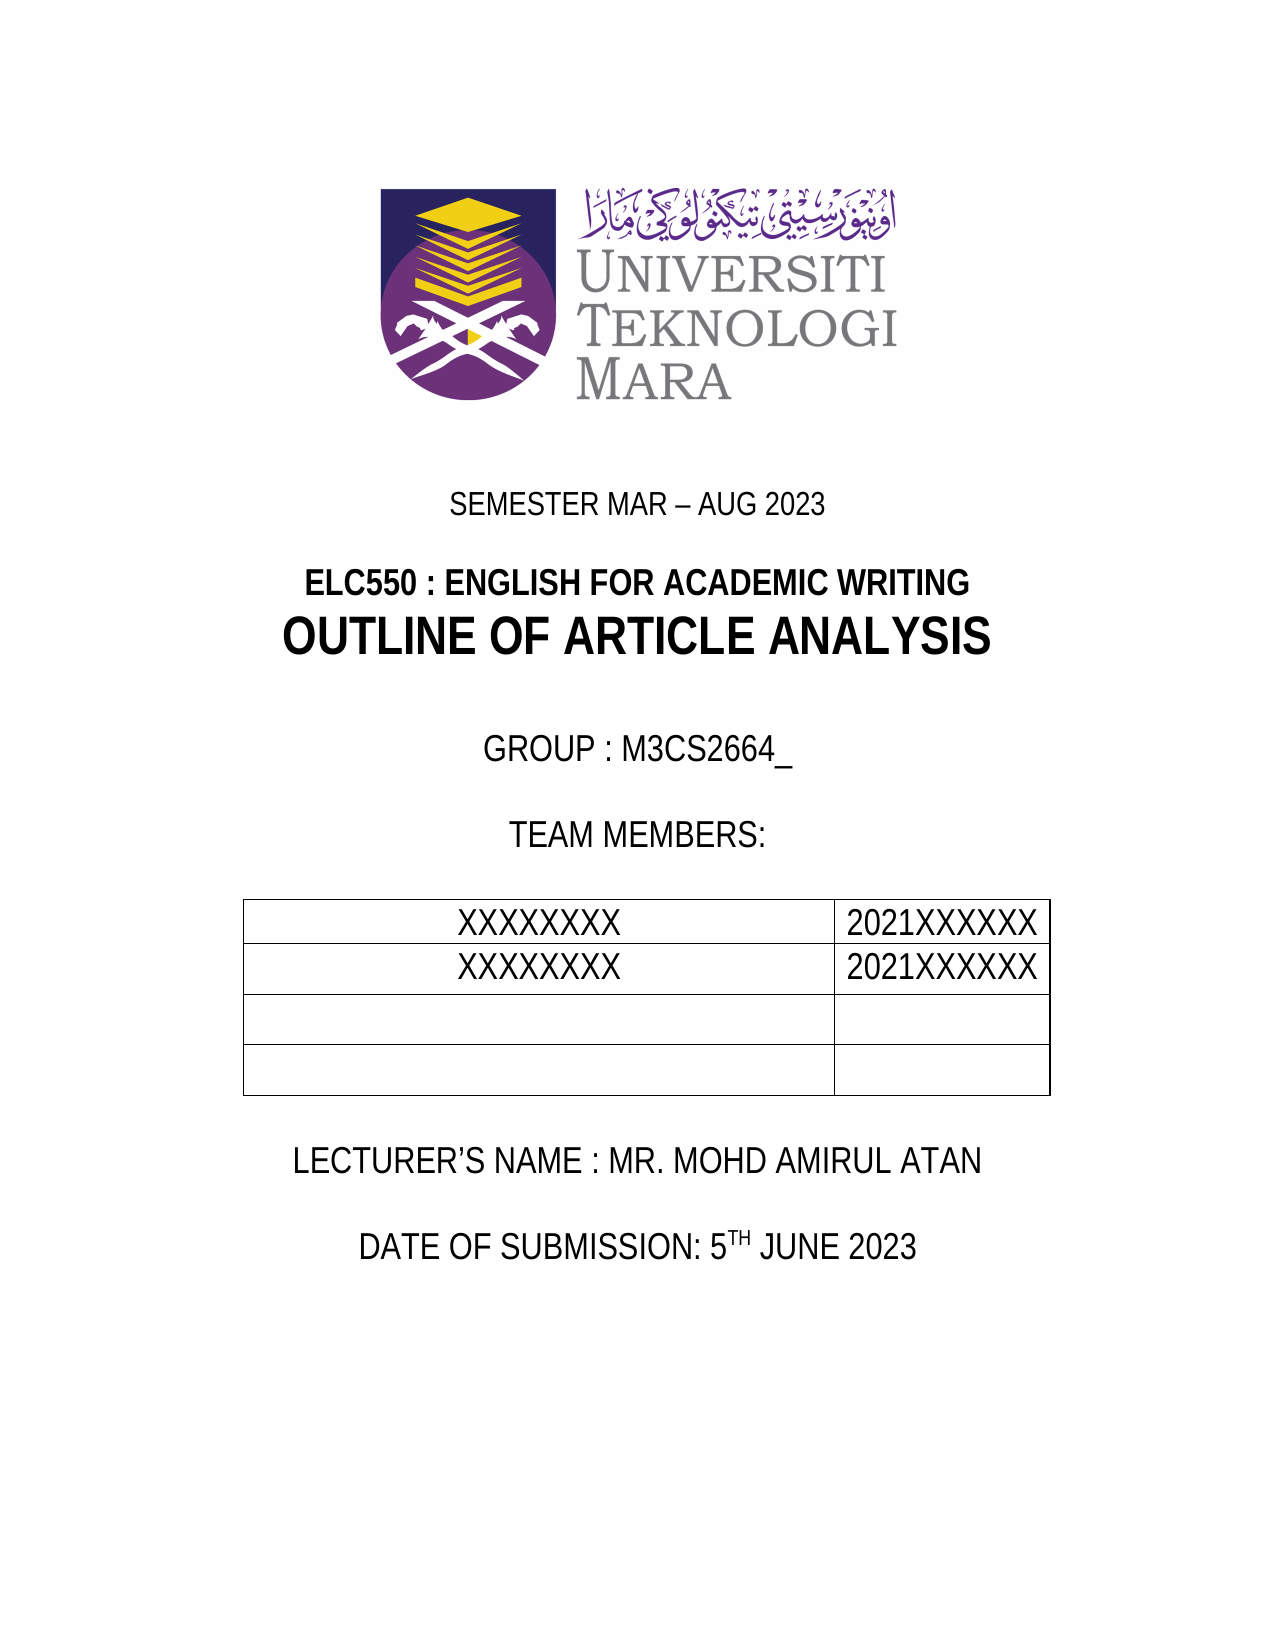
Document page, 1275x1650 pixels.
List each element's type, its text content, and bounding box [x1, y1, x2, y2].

text DATE OF SUBMISSION: 5TH JUNE 2023 [150, 1224, 1125, 1268]
table_header XXXXXXXX [244, 900, 834, 943]
table_header 2021XXXXXX [835, 900, 1049, 943]
table_cell [244, 1045, 834, 1094]
table_cell XXXXXXXX [244, 944, 834, 993]
text ELC550 : ENGLISH FOR ACADEMIC WRITING [150, 561, 1125, 603]
text SEMESTER MAR – AUG 2023 [150, 484, 1125, 522]
text LECTURER’S NAME : MR. MOHD AMIRUL ATAN [150, 1138, 1125, 1182]
text OUTLINE OF ARTICLE ANALYSIS [150, 603, 1125, 666]
table_cell [835, 995, 1049, 1044]
text TEAM MEMBERS: [150, 813, 1125, 856]
picture [371, 180, 904, 406]
table_cell [244, 995, 834, 1044]
table_cell [835, 1045, 1049, 1094]
table_cell 2021XXXXXX [835, 944, 1049, 993]
text GROUP : M3CS2664_ [150, 727, 1125, 770]
